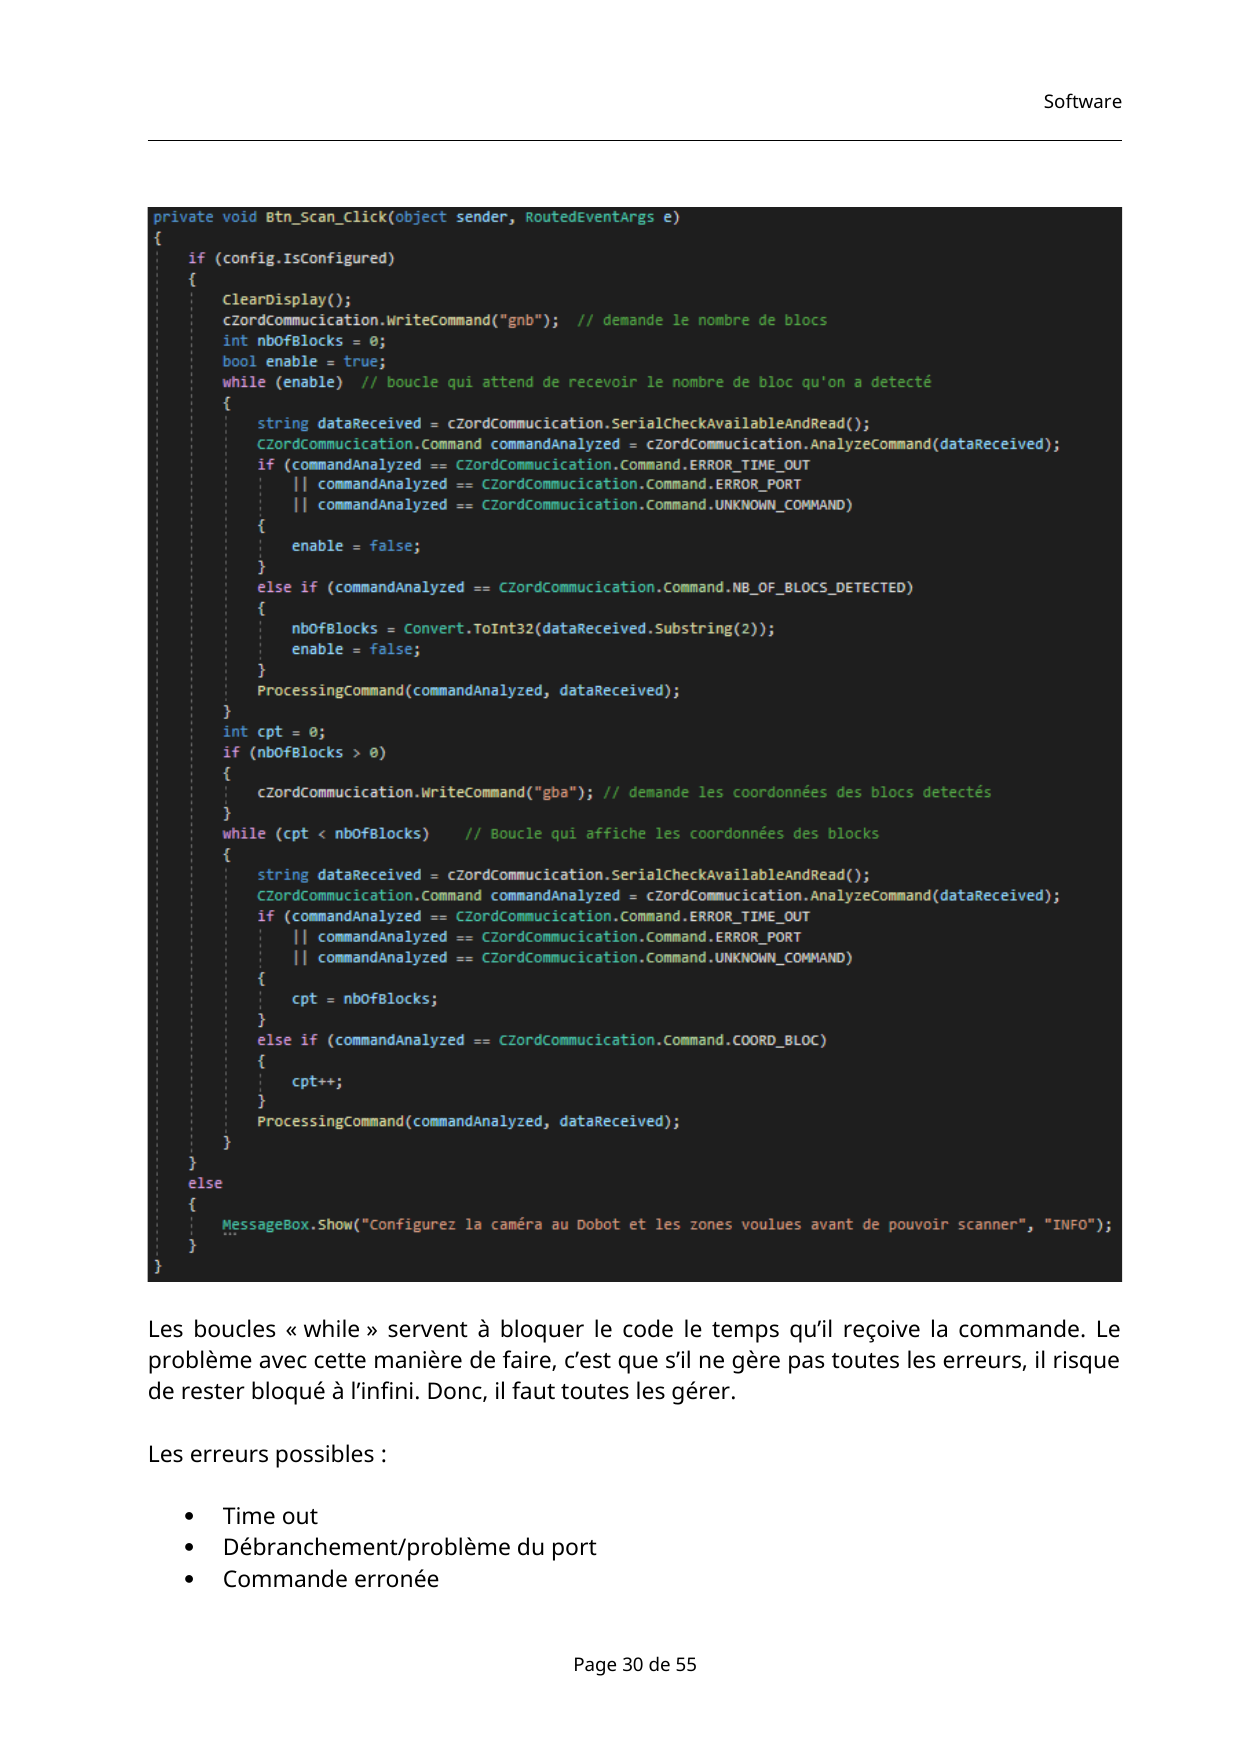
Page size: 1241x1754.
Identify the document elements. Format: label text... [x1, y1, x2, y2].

list Commande erronée [185, 1563, 1122, 1594]
picture [147, 207, 1123, 1282]
list Débranchement/problème du port [185, 1531, 1122, 1563]
text Les erreurs possibles : [148, 1438, 1122, 1469]
text Les boucles « while » servent à bloquer le code le temps qu’il reçoive la commande. Le problème avec cette manière de faire, c’est que s’il ne gère pas toutes les erreurs, il risque de rester bloqué à l’infini. Donc, il faut toutes les gérer. [148, 1313, 1122, 1406]
list Time out [185, 1500, 1122, 1531]
